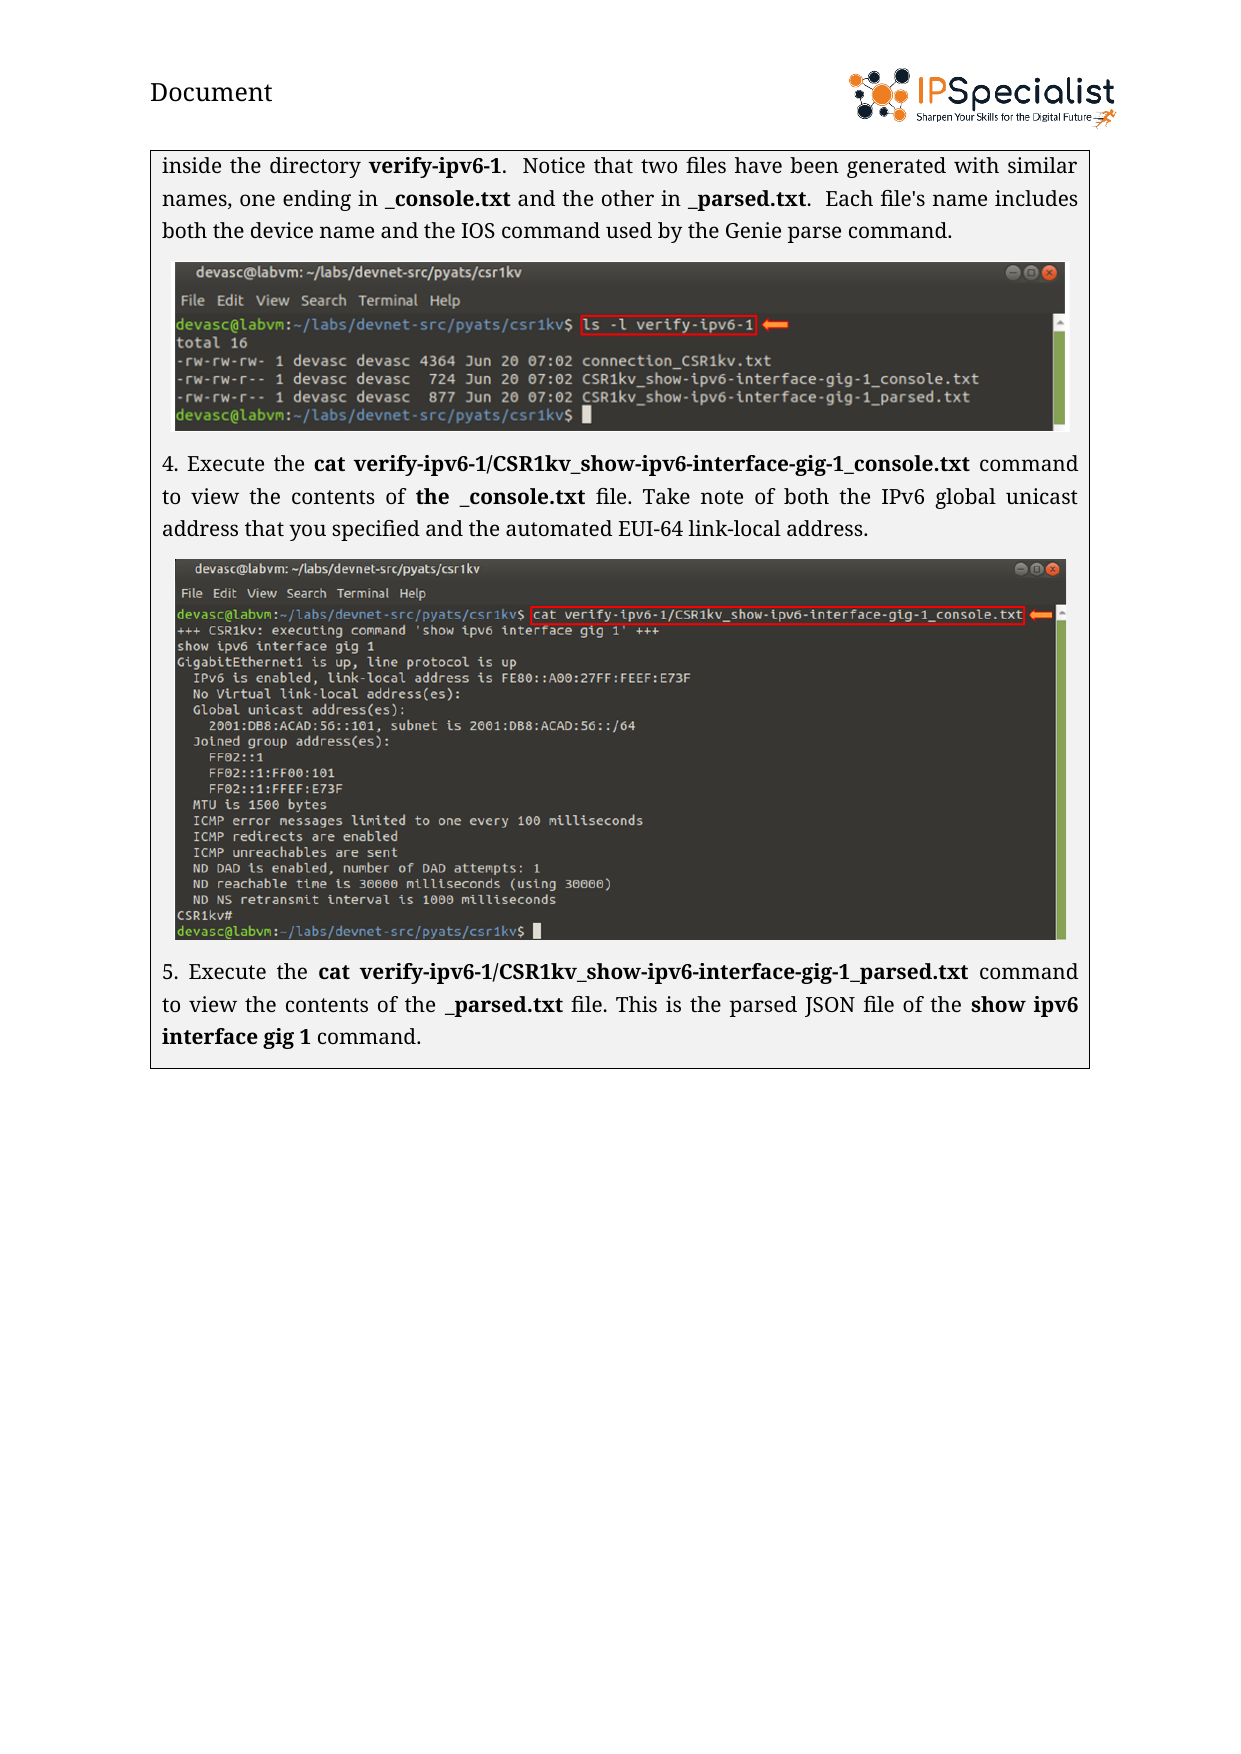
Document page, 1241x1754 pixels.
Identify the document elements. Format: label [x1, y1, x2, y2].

picture [170, 261, 1070, 432]
table_header [151, 151, 1089, 1068]
picture [843, 54, 1121, 136]
picture [174, 559, 1067, 940]
